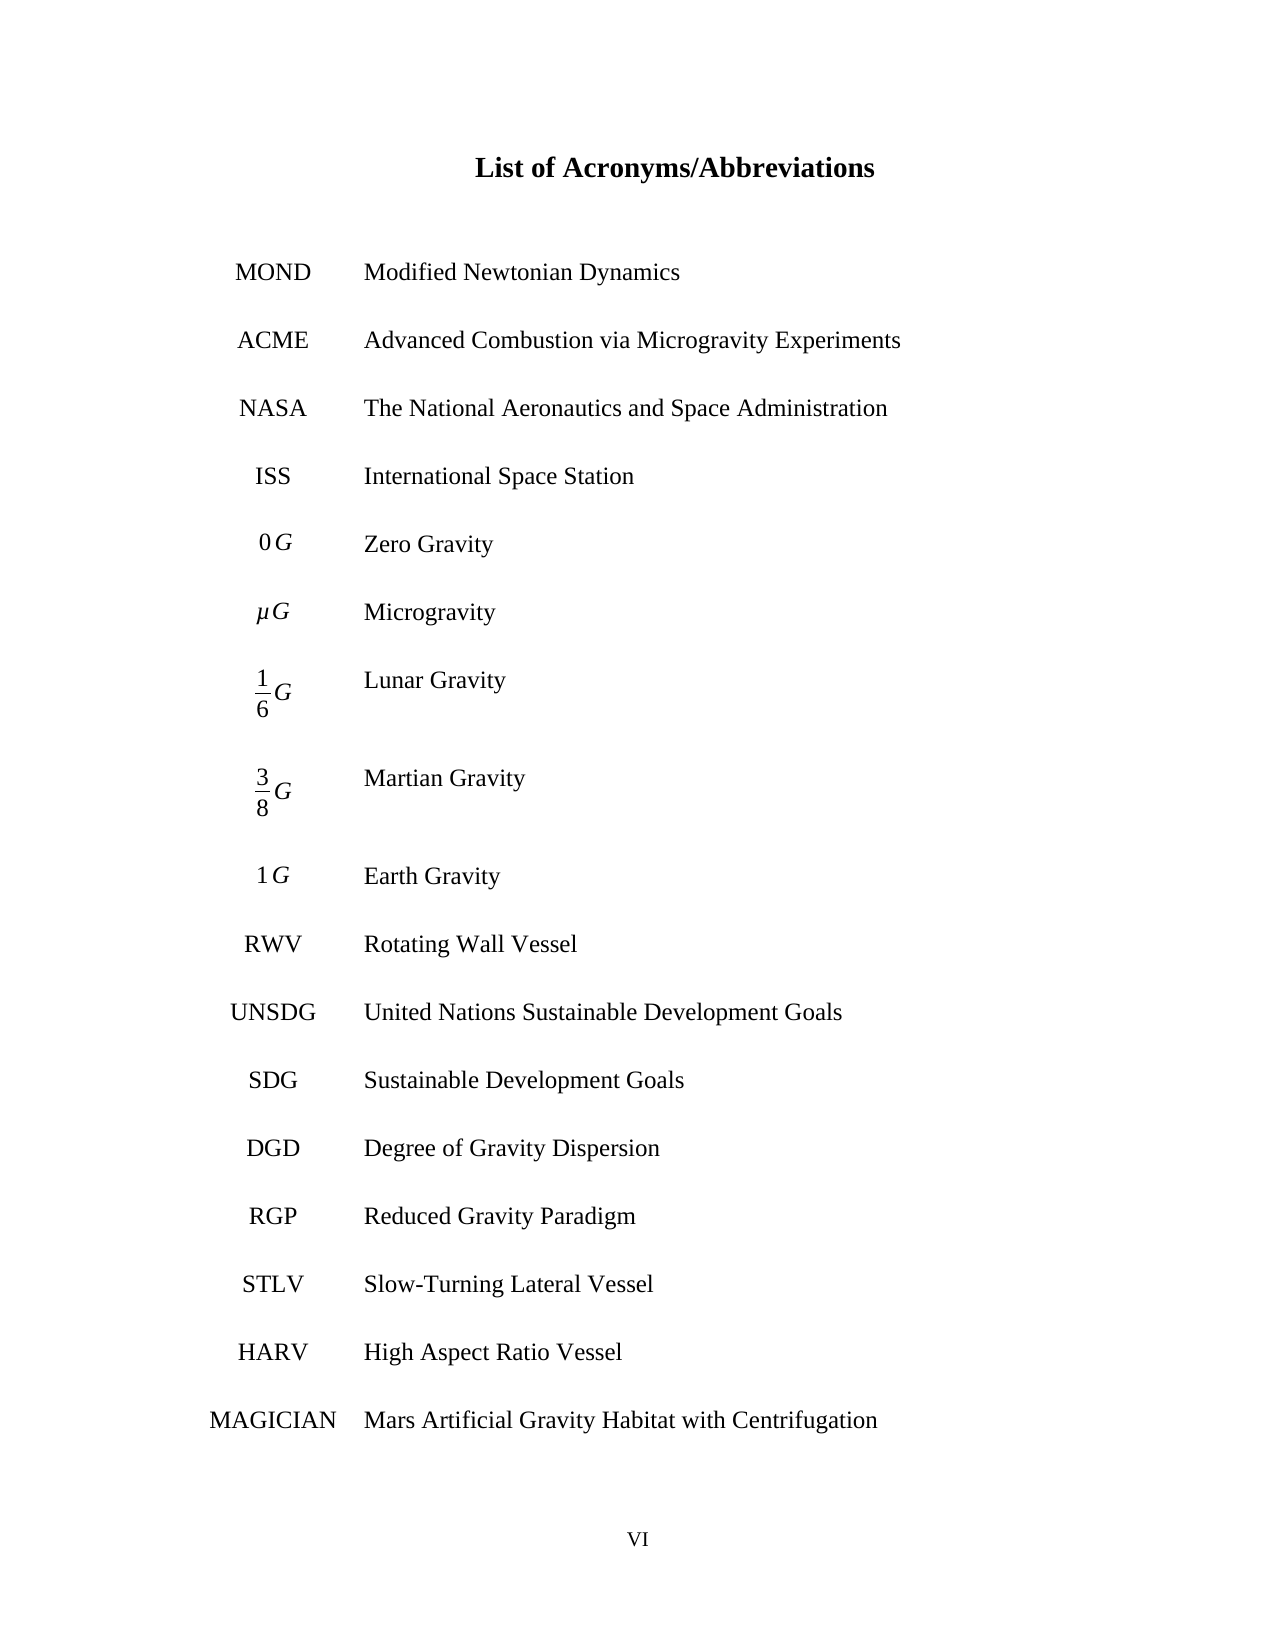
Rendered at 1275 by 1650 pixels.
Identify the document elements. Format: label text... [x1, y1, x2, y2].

table_cell Lunar Gravity [353, 640, 1081, 738]
table_cell Zero Gravity [353, 504, 1081, 572]
table_cell Rotating Wall Vessel [353, 904, 1081, 972]
table_cell STLV [194, 1244, 352, 1312]
table_cell The National Aeronautics and Space Administration [353, 368, 1081, 436]
table_cell SDG [194, 1040, 352, 1108]
table_header MOND [194, 232, 352, 300]
table_cell High Aspect Ratio Vessel [353, 1313, 1081, 1380]
table_cell Reduced Gravity Paradigm [353, 1176, 1081, 1244]
table_cell RGP [194, 1176, 352, 1244]
table_cell NASA [194, 368, 352, 436]
table_cell Martian Gravity [353, 738, 1081, 836]
table_cell Degree of Gravity Dispersion [353, 1108, 1081, 1176]
table_cell Slow-Turning Lateral Vessel [353, 1244, 1081, 1312]
table_cell HARV [194, 1313, 352, 1380]
table_cell United Nations Sustainable Development Goals [353, 972, 1081, 1040]
table_cell [194, 738, 352, 836]
table_cell Microgravity [353, 572, 1081, 640]
table_cell UNSDG [194, 972, 352, 1040]
subtitle List of Acronyms/Abbreviations [225, 150, 1125, 183]
table_cell International Space Station [353, 436, 1081, 504]
table_cell [194, 640, 352, 738]
table_cell [194, 504, 352, 572]
table_cell Mars Artificial Gravity Habitat with Centrifugation [353, 1380, 1081, 1448]
table_cell DGD [194, 1108, 352, 1176]
table_cell Advanced Combustion via Microgravity Experiments [353, 300, 1081, 368]
table_cell ISS [194, 436, 352, 504]
table_cell Sustainable Development Goals [353, 1040, 1081, 1108]
table_cell Earth Gravity [353, 836, 1081, 904]
table_cell MAGICIAN [194, 1380, 352, 1448]
table_header Modified Newtonian Dynamics [353, 232, 1081, 300]
table_cell RWV [194, 904, 352, 972]
table_cell [194, 572, 352, 640]
table_cell [194, 836, 352, 904]
table_cell ACME [194, 300, 352, 368]
